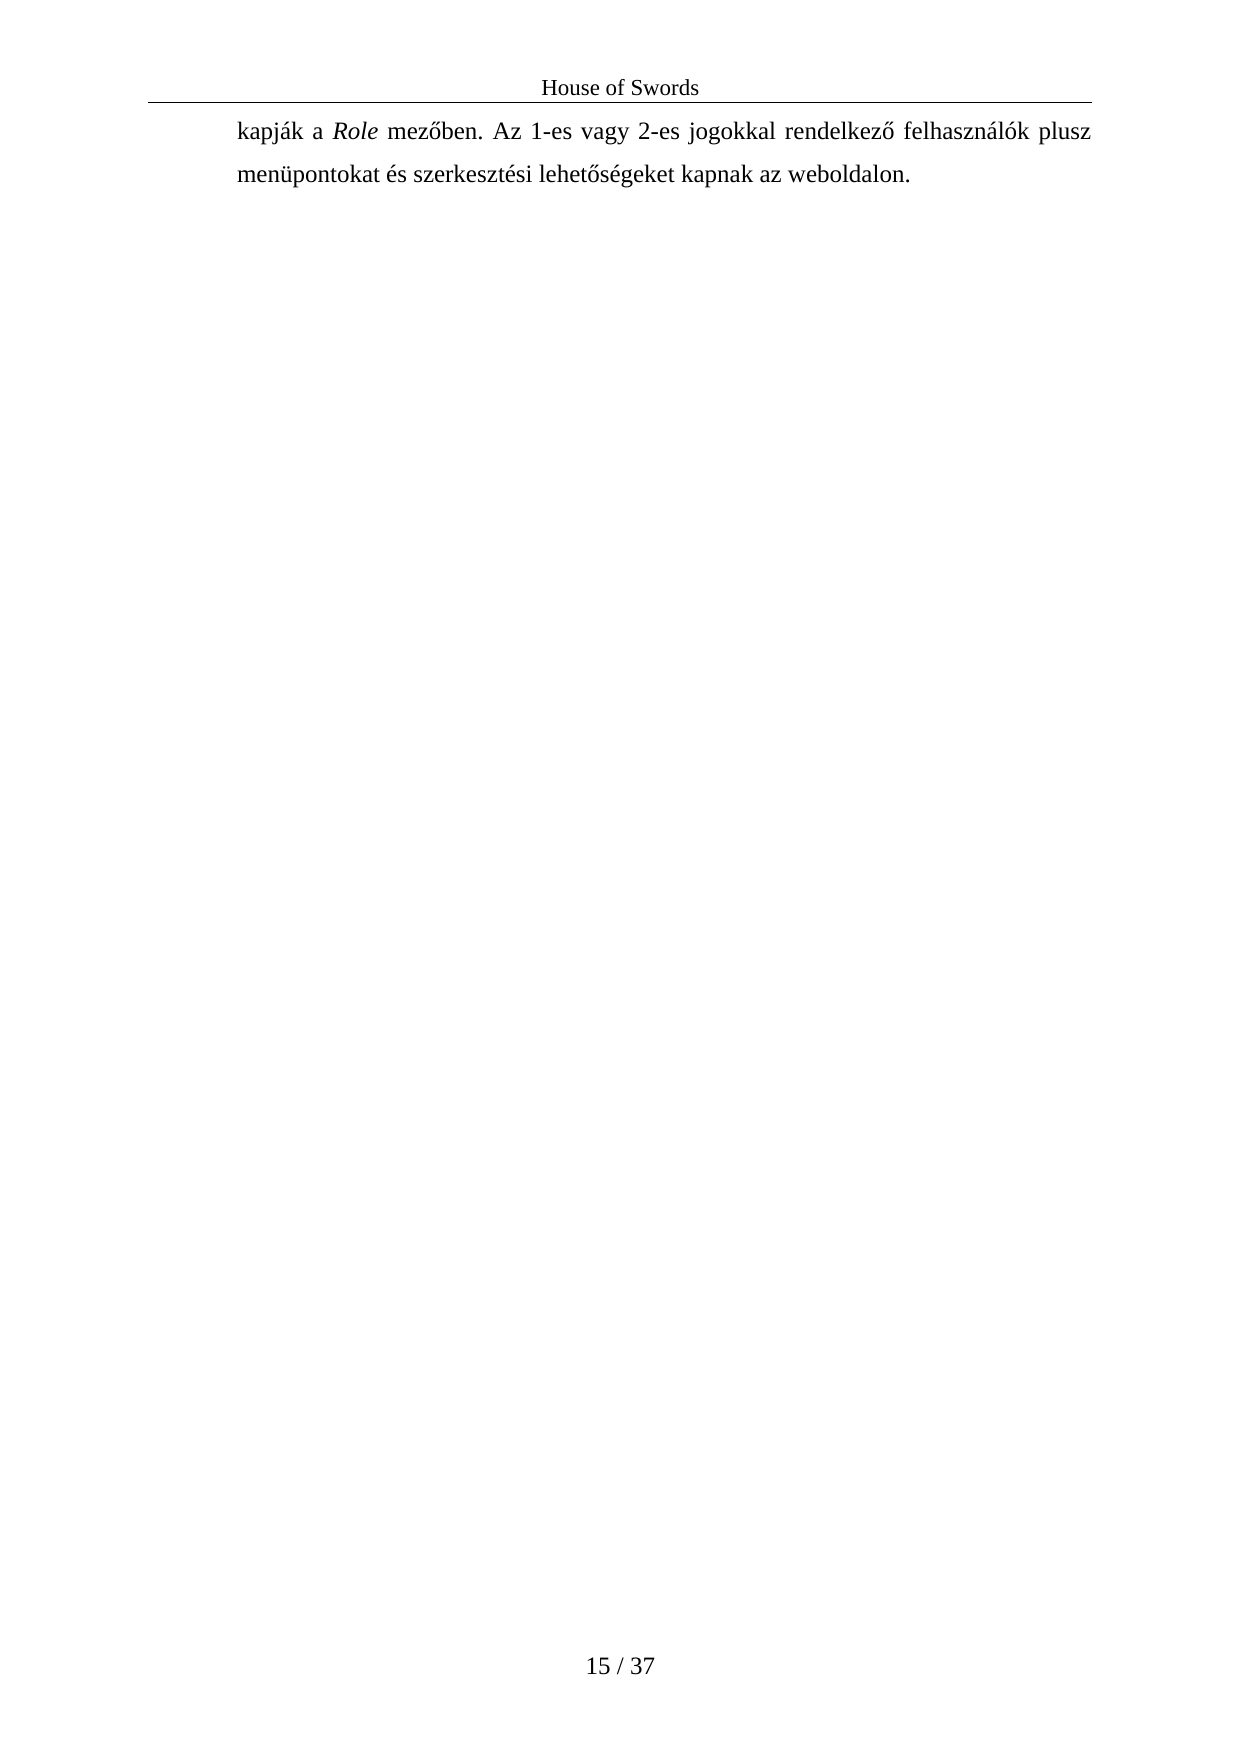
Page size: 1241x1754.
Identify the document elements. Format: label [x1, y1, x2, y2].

list [237, 116, 1092, 188]
